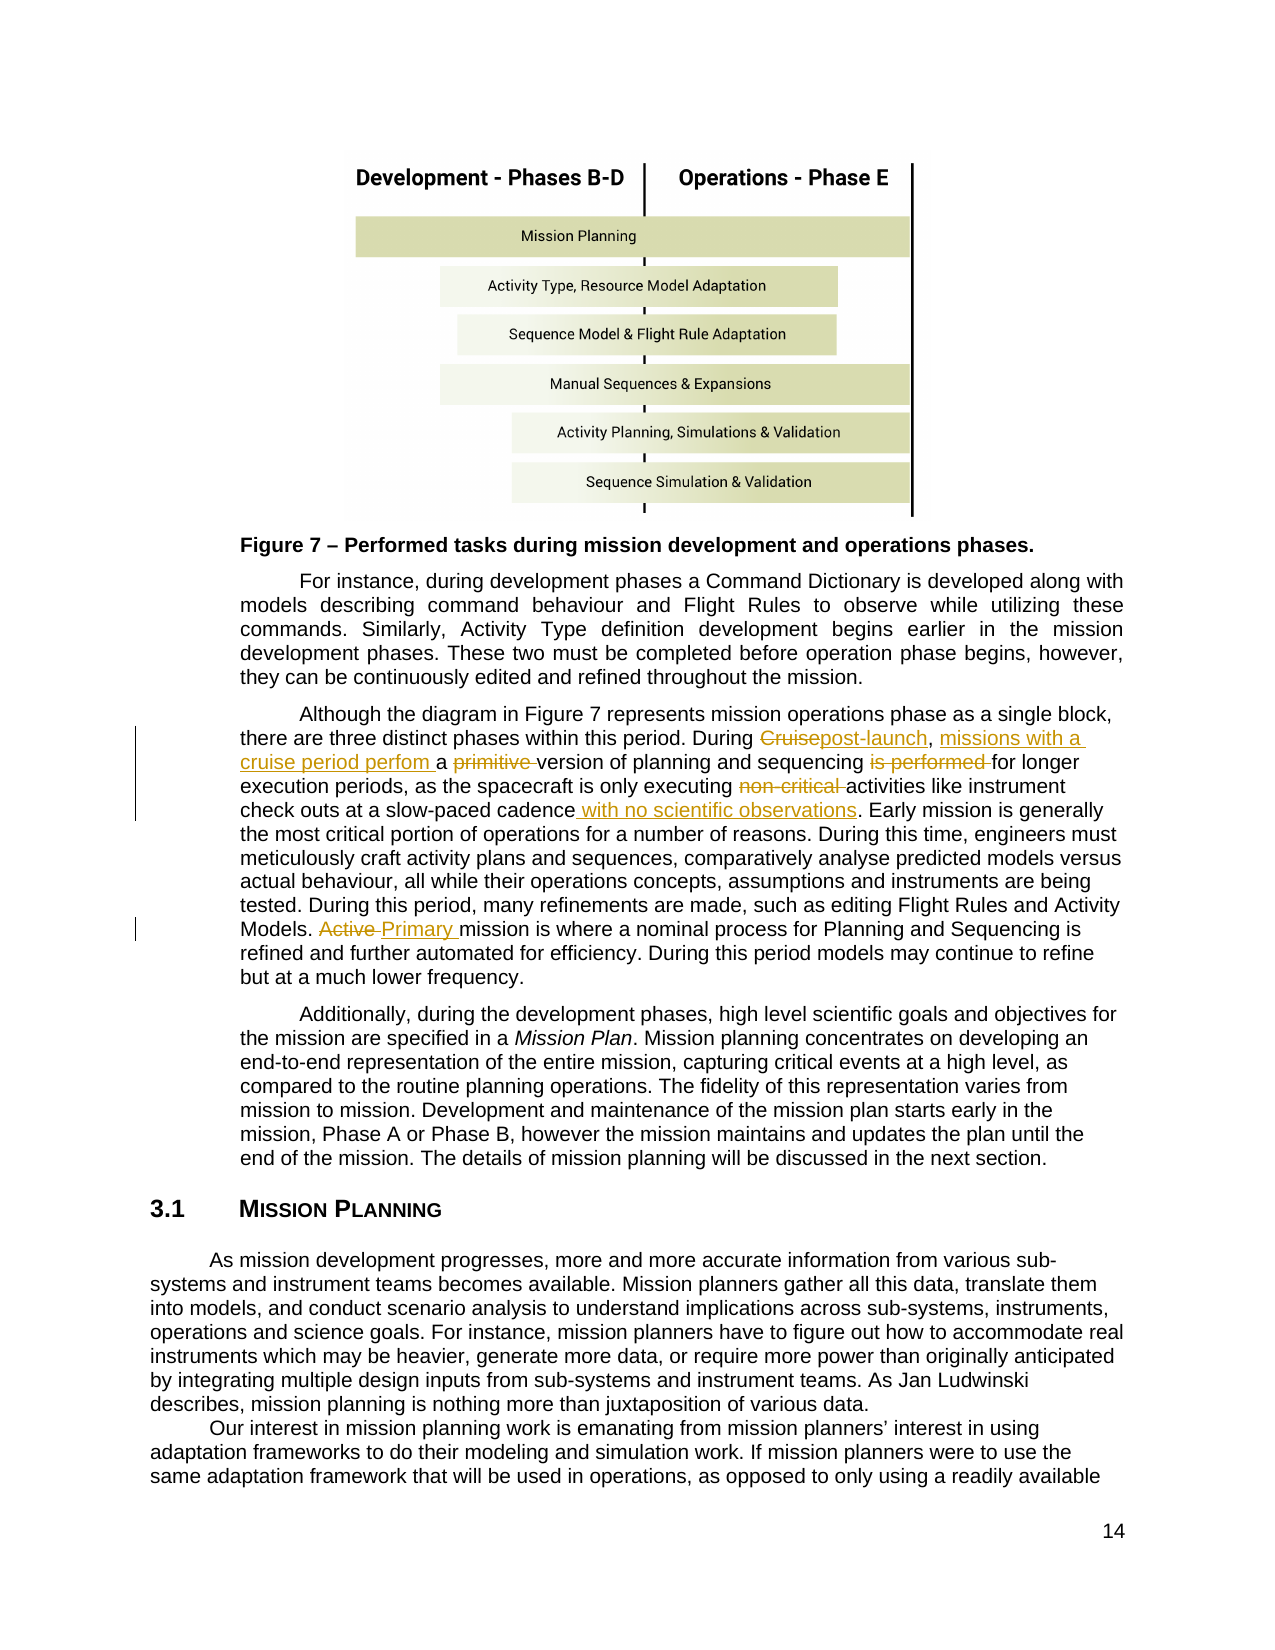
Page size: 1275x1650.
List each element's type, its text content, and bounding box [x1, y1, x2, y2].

text Figure 7 – Performed tasks during mission development and operations phases. [150, 533, 1125, 557]
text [150, 1416, 1125, 1488]
text Although the diagram in Figure 7 represents mission operations phase as a single block, there are three distinct phases within this period. During , a version of planning and sequencing for longer execution periods, as the spacecraft is only executing activities like instrument check outs at a slow-paced cadence. Early mission is generally the most critical portion of operations for a number of reasons. During this time, engineers must meticulously craft activity plans and sequences, comparatively analyse predicted models versus actual behaviour, all while their operations concepts, assumptions and instruments are being tested. During this period, many refinements are made, such as editing Flight Rules and Activity Models. mission is where a nominal process for Planning and Sequencing is refined and further automated for efficiency. During this period models may continue to refine but at a much lower frequency. [240, 702, 1125, 989]
text Additionally, during the development phases, high level scientific goals and objectives for the mission are specified in a Mission Plan. Mission planning concentrates on developing an end-to-end representation of the entire mission, capturing critical events at a high level, as compared to the routine planning operations. The fidelity of this representation varies from mission to mission. Development and maintenance of the mission plan starts early in the mission, Phase A or Phase B, however the mission maintains and updates the plan until the end of the mission. The details of mission planning will be discussed in the next section. [240, 1002, 1125, 1169]
text As mission development progresses, more and more accurate information from various sub-systems and instrument teams becomes available. Mission planners gather all this data, translate them into models, and conduct scenario analysis to understand implications across sub-systems, instruments, operations and science goals. For instance, mission planners have to figure out how to accommodate real instruments which may be heavier, generate more data, or require more power than originally anticipated by integrating multiple design inputs from sub-systems and instrument teams. As Jan Ludwinski describes, mission planning is nothing more than juxtaposition of various data. [150, 1248, 1125, 1416]
text For instance, during development phases a Command Dictionary is developed along with models describing command behaviour and Flight Rules to observe while utilizing these commands. Similarly, Activity Type definition development begins earlier in the mission development phases. These two must be completed before operation phase begins, however, they can be continuously edited and refined throughout the mission. [240, 569, 1125, 689]
subtitle Mission Planning [150, 1194, 1125, 1223]
picture [343, 150, 932, 521]
